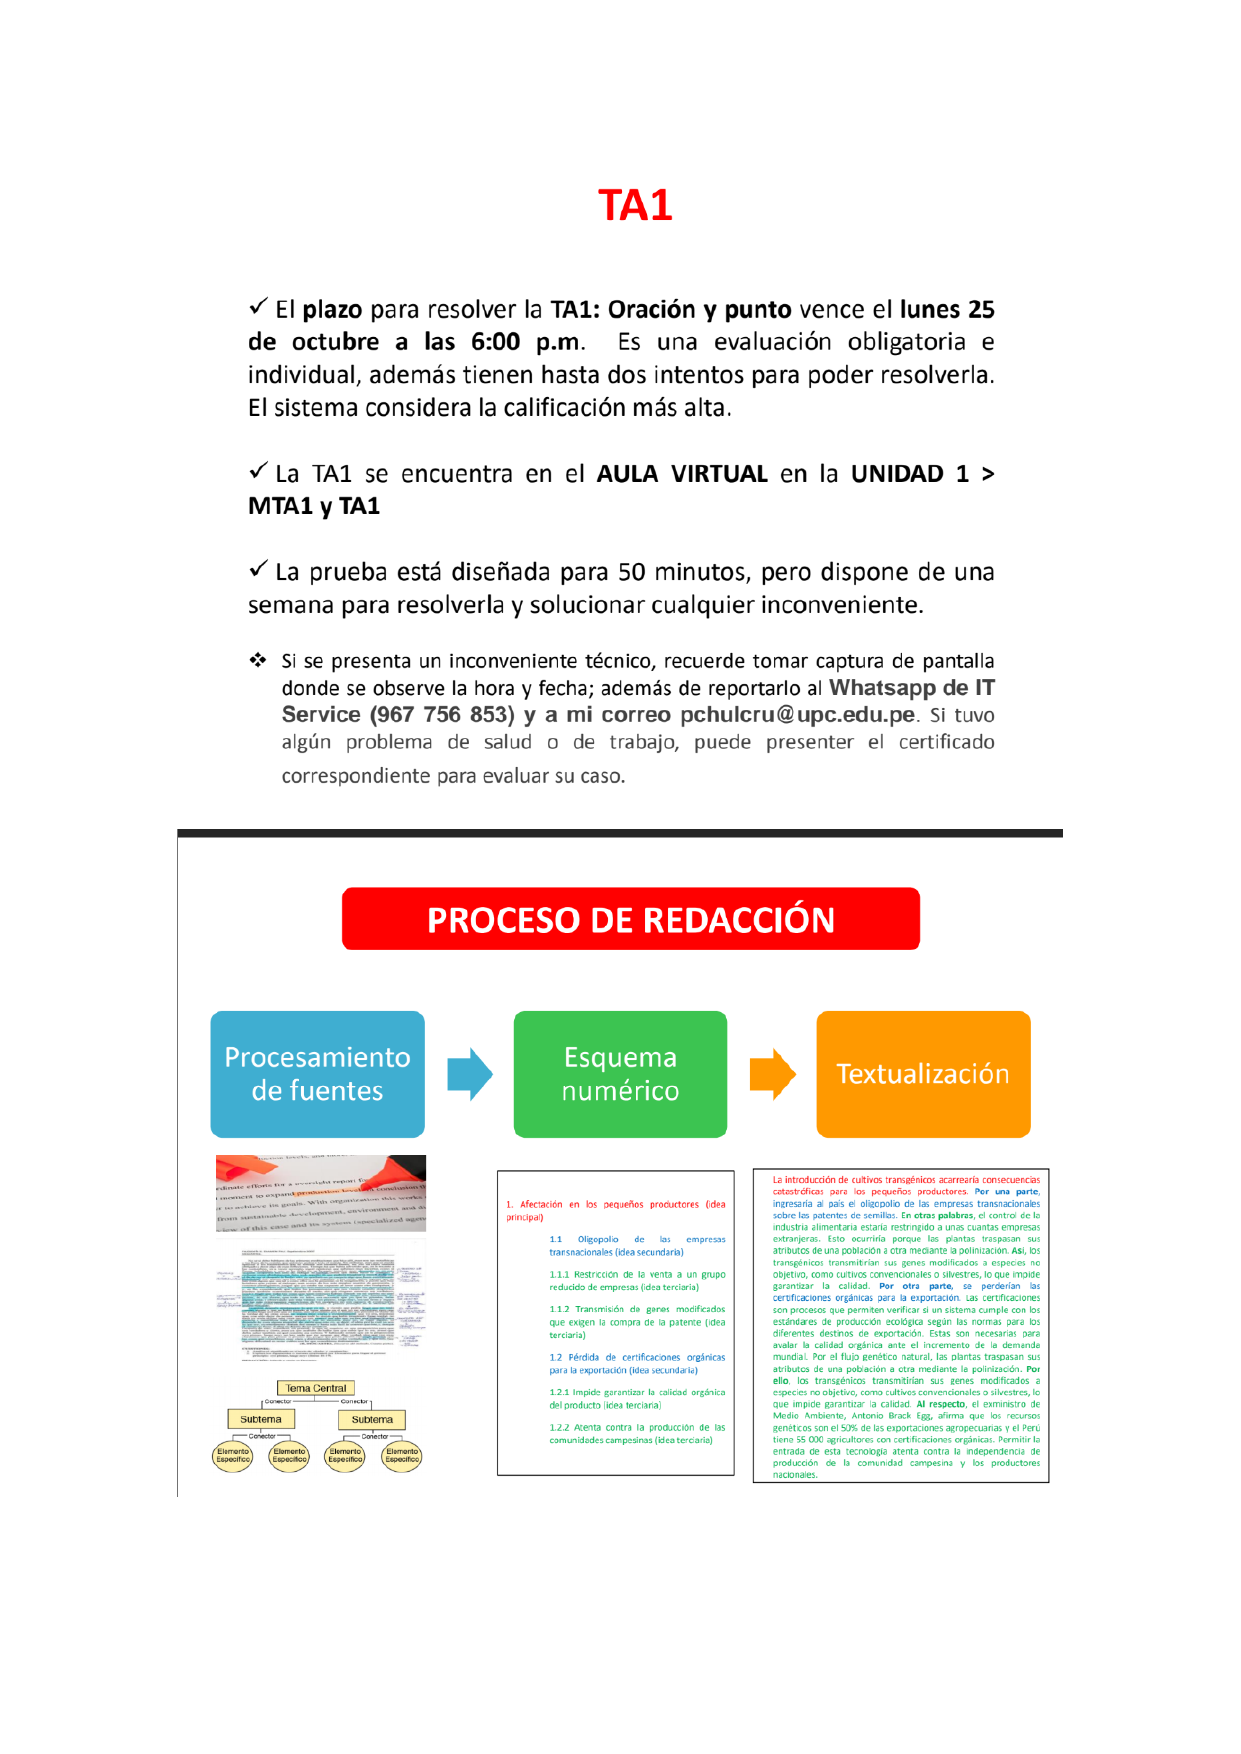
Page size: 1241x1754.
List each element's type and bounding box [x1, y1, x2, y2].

picture [177, 829, 1063, 1497]
picture [177, 147, 1063, 811]
